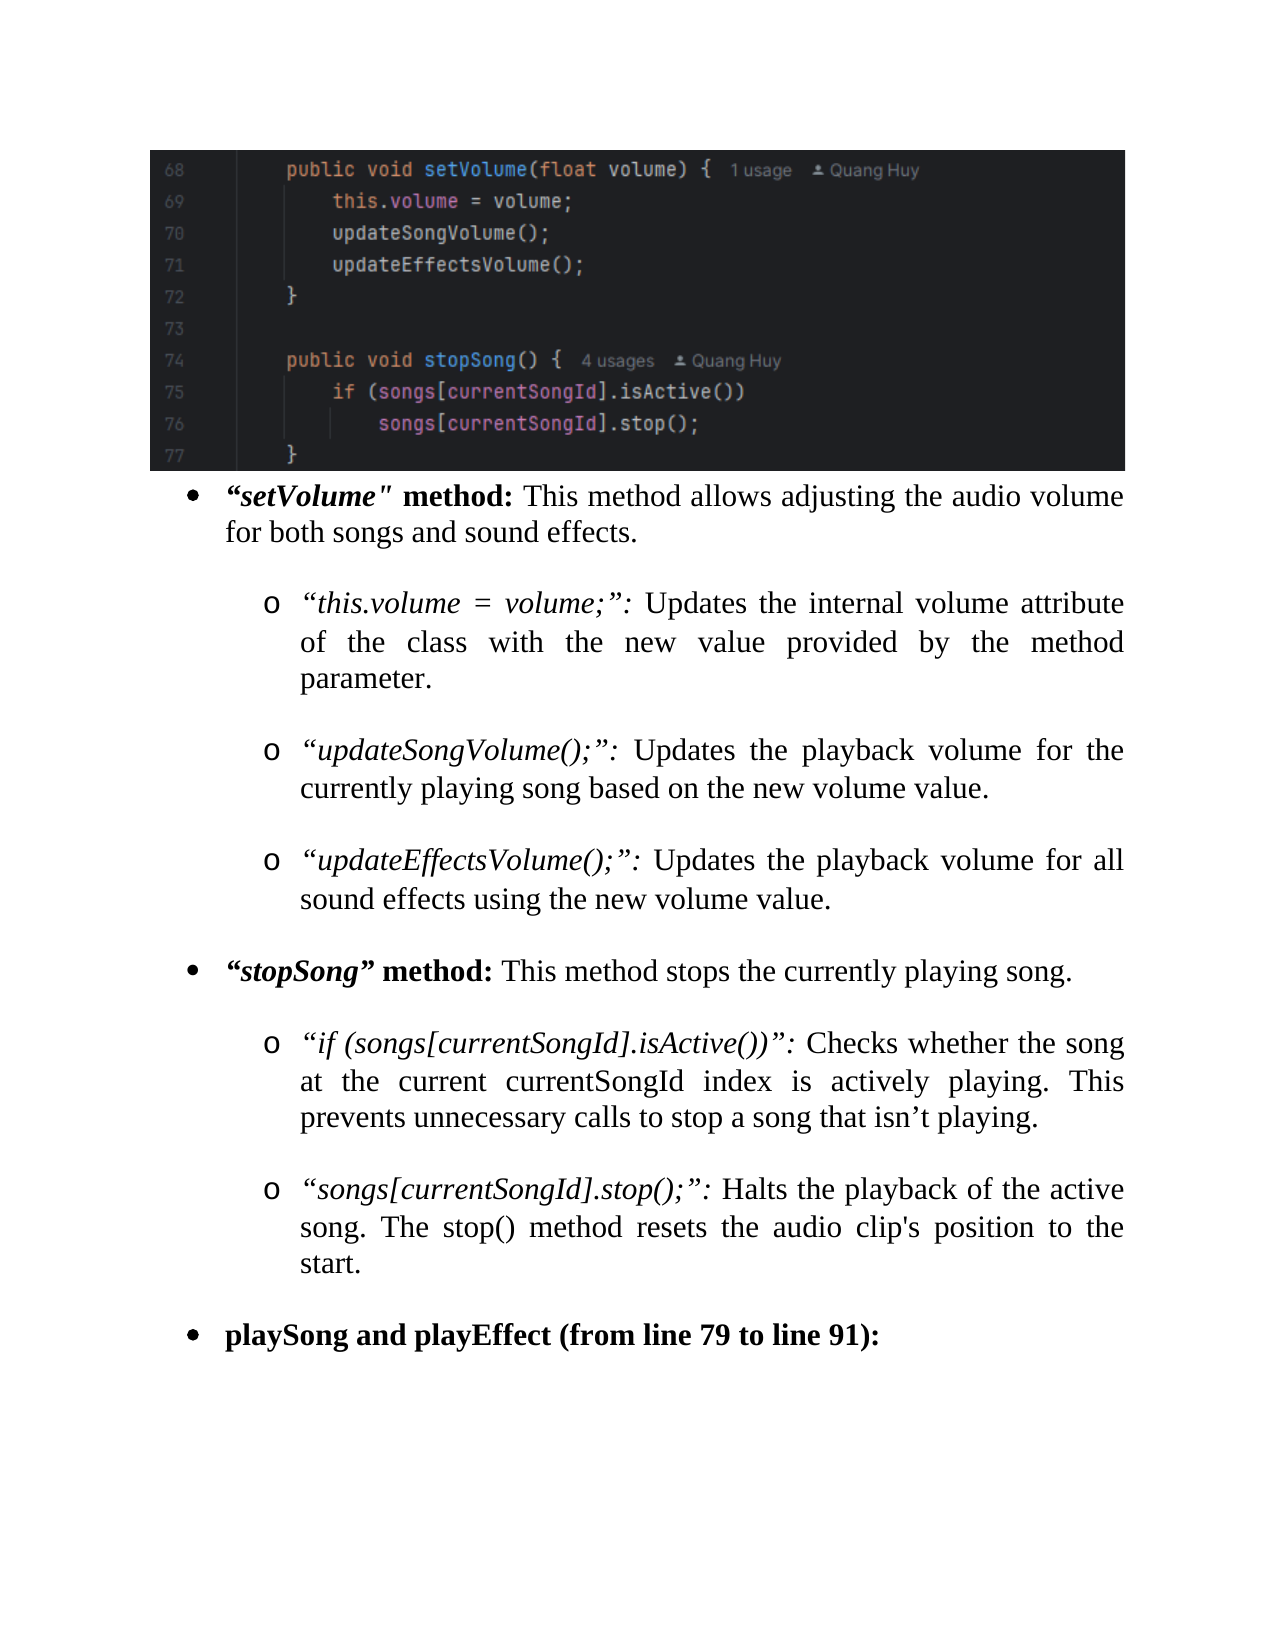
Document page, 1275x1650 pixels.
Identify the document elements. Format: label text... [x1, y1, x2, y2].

picture [150, 150, 1125, 471]
list “if (songs[currentSongId].isActive())”: Checks whether the song at the current currentSongId index is actively playing. This prevents unnecessary calls to stop a song that isn’t playing. [262, 1024, 1125, 1134]
list “songs[currentSongId].stop();”: Halts the playback of the active song. The stop() method resets the audio clip's position to the start. [262, 1170, 1125, 1281]
list “stopSong” method: This method stops the currently playing song. [187, 952, 1125, 988]
list playSong and playEffect (from line 79 to line 91): [187, 1317, 1125, 1352]
list “updateSongVolume();”: Updates the playback volume for the currently playing song based on the new volume value. [262, 731, 1125, 806]
list “this.volume = volume;”: Updates the internal volume attribute of the class with the new value provided by the method parameter. [262, 585, 1125, 695]
list “setVolume" method: This method allows adjusting the audio volume for both songs and sound effects. [187, 477, 1125, 549]
list “updateEffectsVolume();”: Updates the playback volume for all sound effects using the new volume value. [262, 842, 1125, 916]
